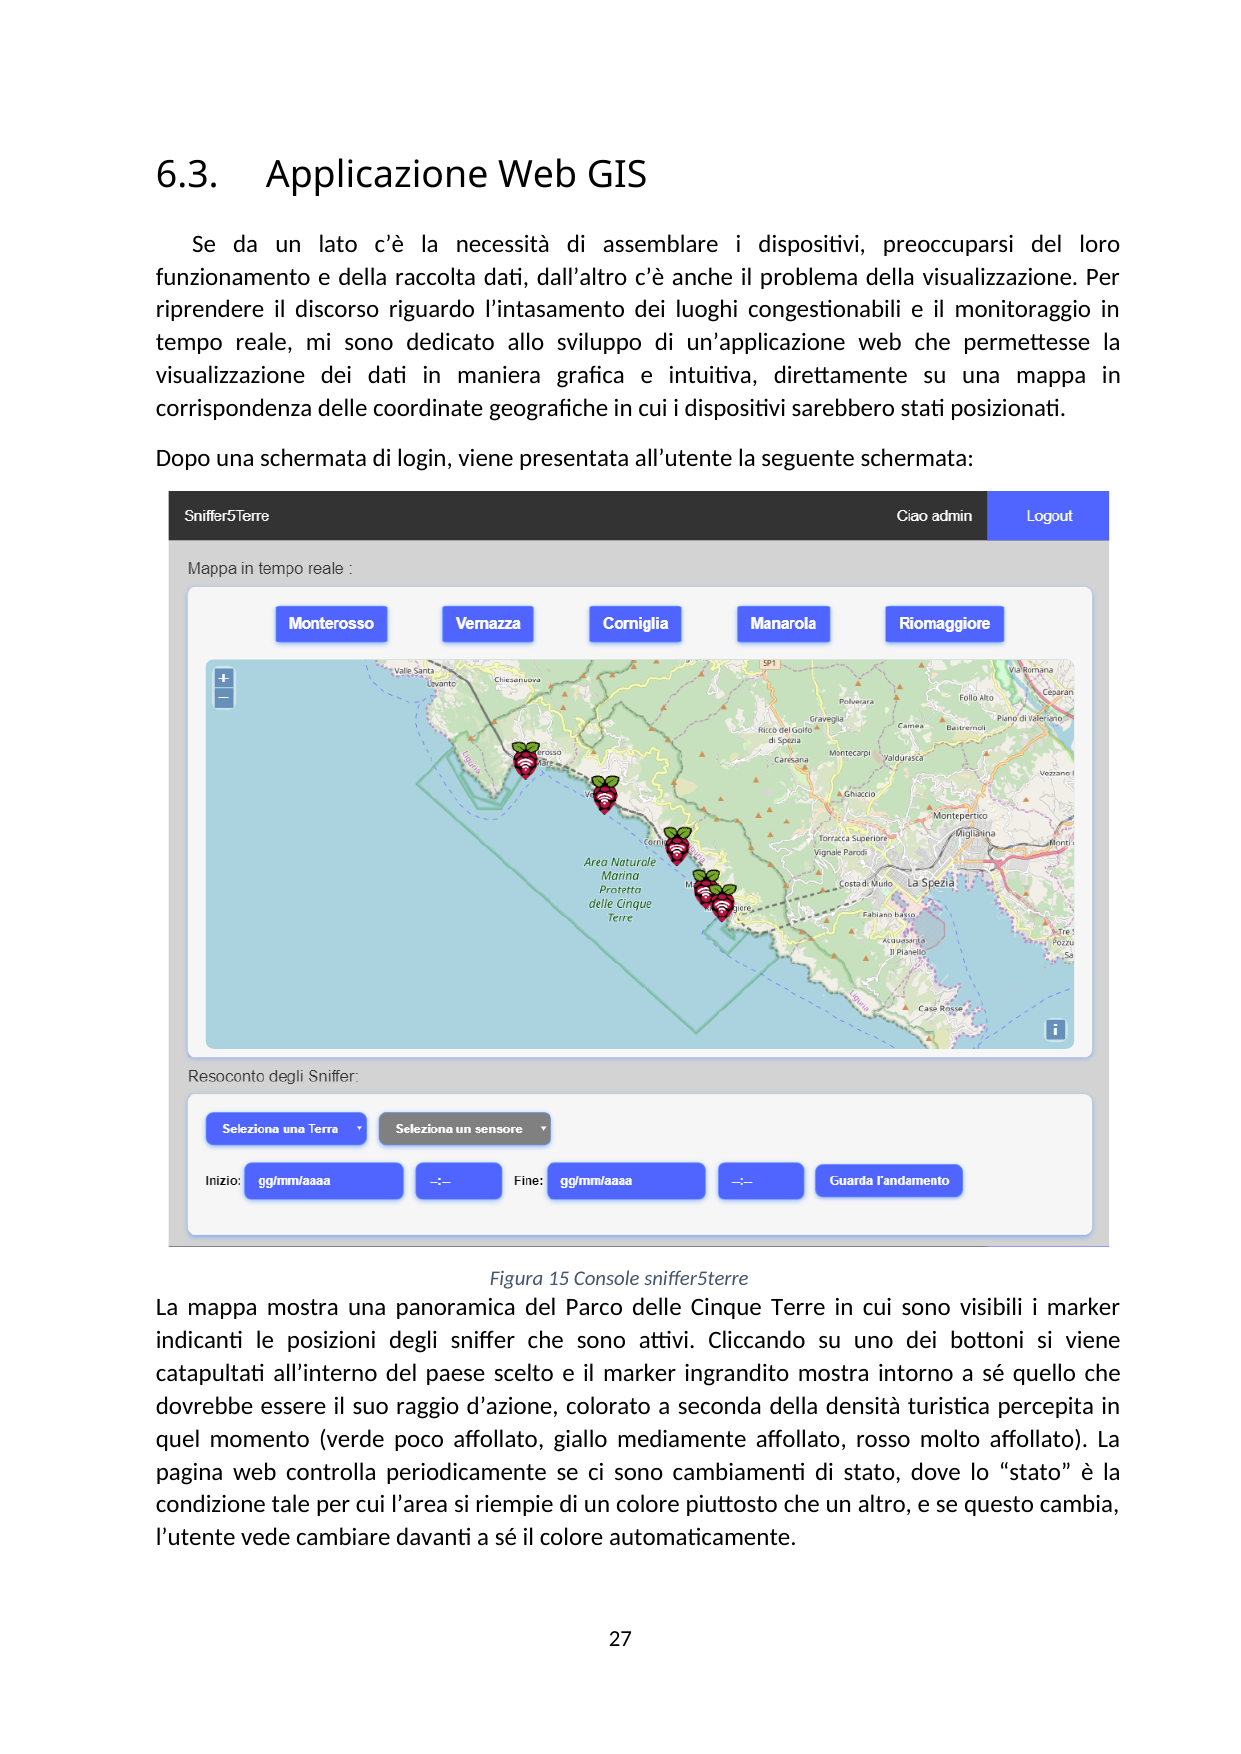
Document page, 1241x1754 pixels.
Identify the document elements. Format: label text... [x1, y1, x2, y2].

text La mappa mostra una panoramica del Parco delle Cinque Terre in cui sono visibili i marker indicanti le posizioni degli sniffer che sono attivi. Cliccando su uno dei bottoni si viene catapultati all’interno del paese scelto e il marker ingrandito mostra intorno a sé quello che dovrebbe essere il suo raggio d’azione, colorato a seconda della densità turistica percepita in quel momento (verde poco affollato, giallo mediamente affollato, rosso molto affollato). La pagina web controlla periodicamente se ci sono cambiamenti di stato, dove lo “stato” è la condizione tale per cui l’area si riempie di un colore piuttosto che un altro, e se questo cambia, l’utente vede cambiare davanti a sé il colore automaticamente. [156, 1291, 1122, 1552]
text Figura 15 Console sniffer5terre [118, 1266, 1122, 1291]
text Se da un lato c’è la necessità di assemblare i dispositivi, preoccuparsi del loro funzionamento e della raccolta dati, dall’altro c’è anche il problema della visualizzazione. Per riprendere il discorso riguardo l’intasamento dei luoghi congestionabili e il monitoraggio in tempo reale, mi sono dedicato allo sviluppo di un’applicazione web che permettesse la visualizzazione dei dati in maniera grafica e intuitiva, direttamente su una mappa in corrispondenza delle coordinate geografiche in cui i dispositivi sarebbero stati posizionati. [156, 228, 1122, 423]
picture [168, 491, 1110, 1247]
list Applicazione Web GIS [156, 148, 1122, 199]
text Dopo una schermata di login, viene presentata all’utente la seguente schermata: [156, 442, 1122, 472]
